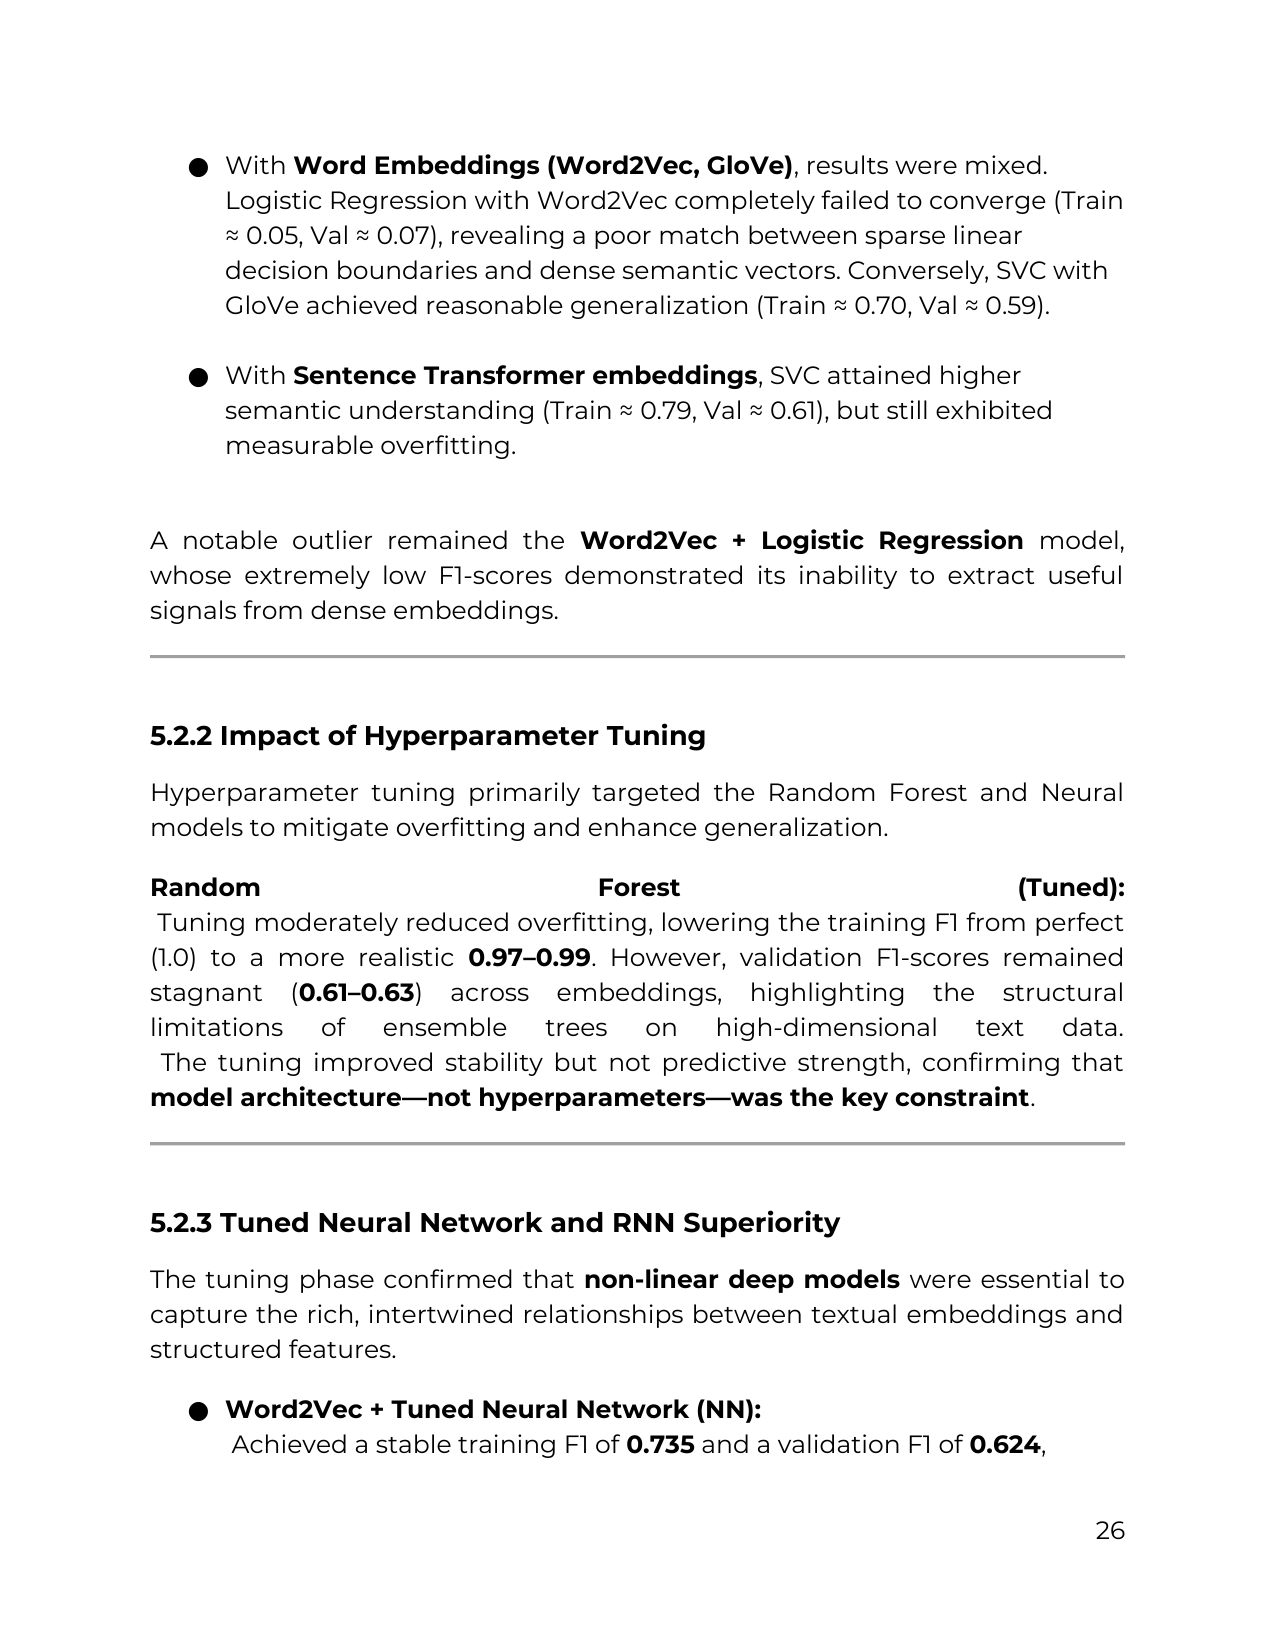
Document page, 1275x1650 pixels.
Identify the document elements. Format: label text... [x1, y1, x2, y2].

list With Word Embeddings (Word2Vec, GloVe), results were mixed. Logistic Regression with Word2Vec completely failed to converge (Train ≈ 0.05, Val ≈ 0.07), revealing a poor match between sparse linear decision boundaries and dense semantic vectors. Conversely, SVC with GloVe achieved reasonable generalization (Train ≈ 0.70, Val ≈ 0.59). [187, 150, 1125, 356]
subtitle 5.2.2 Impact of Hyperparameter Tuning [150, 719, 1125, 752]
text Random Forest (Tuned): Tuning moderately reduced overfitting, lowering the training F1 from perfect (1.0) to a more realistic 0.97–0.99. However, validation F1-scores remained stagnant (0.61–0.63) across embeddings, highlighting the structural limitations of ensemble trees on high-dimensional text data. The tuning improved stability but not predictive strength, confirming that model architecture—not hyperparameters—was the key constraint. [150, 872, 1125, 1113]
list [187, 1394, 1125, 1460]
text The tuning phase confirmed that non-linear deep models were essential to capture the rich, intertwined relationships between textual embeddings and structured features. [150, 1264, 1125, 1365]
text A notable outlier remained the Word2Vec + Logistic Regression model, whose extremely low F1-scores demonstrated its inability to extract useful signals from dense embeddings. [150, 525, 1125, 626]
text Hyperparameter tuning primarily targeted the Random Forest and Neural models to mitigate overfitting and enhance generalization. [150, 777, 1125, 843]
list With Sentence Transformer embeddings, SVC attained higher semantic understanding (Train ≈ 0.79, Val ≈ 0.61), but still exhibited measurable overfitting. [187, 360, 1125, 496]
subtitle 5.2.3 Tuned Neural Network and RNN Superiority [150, 1206, 1125, 1239]
